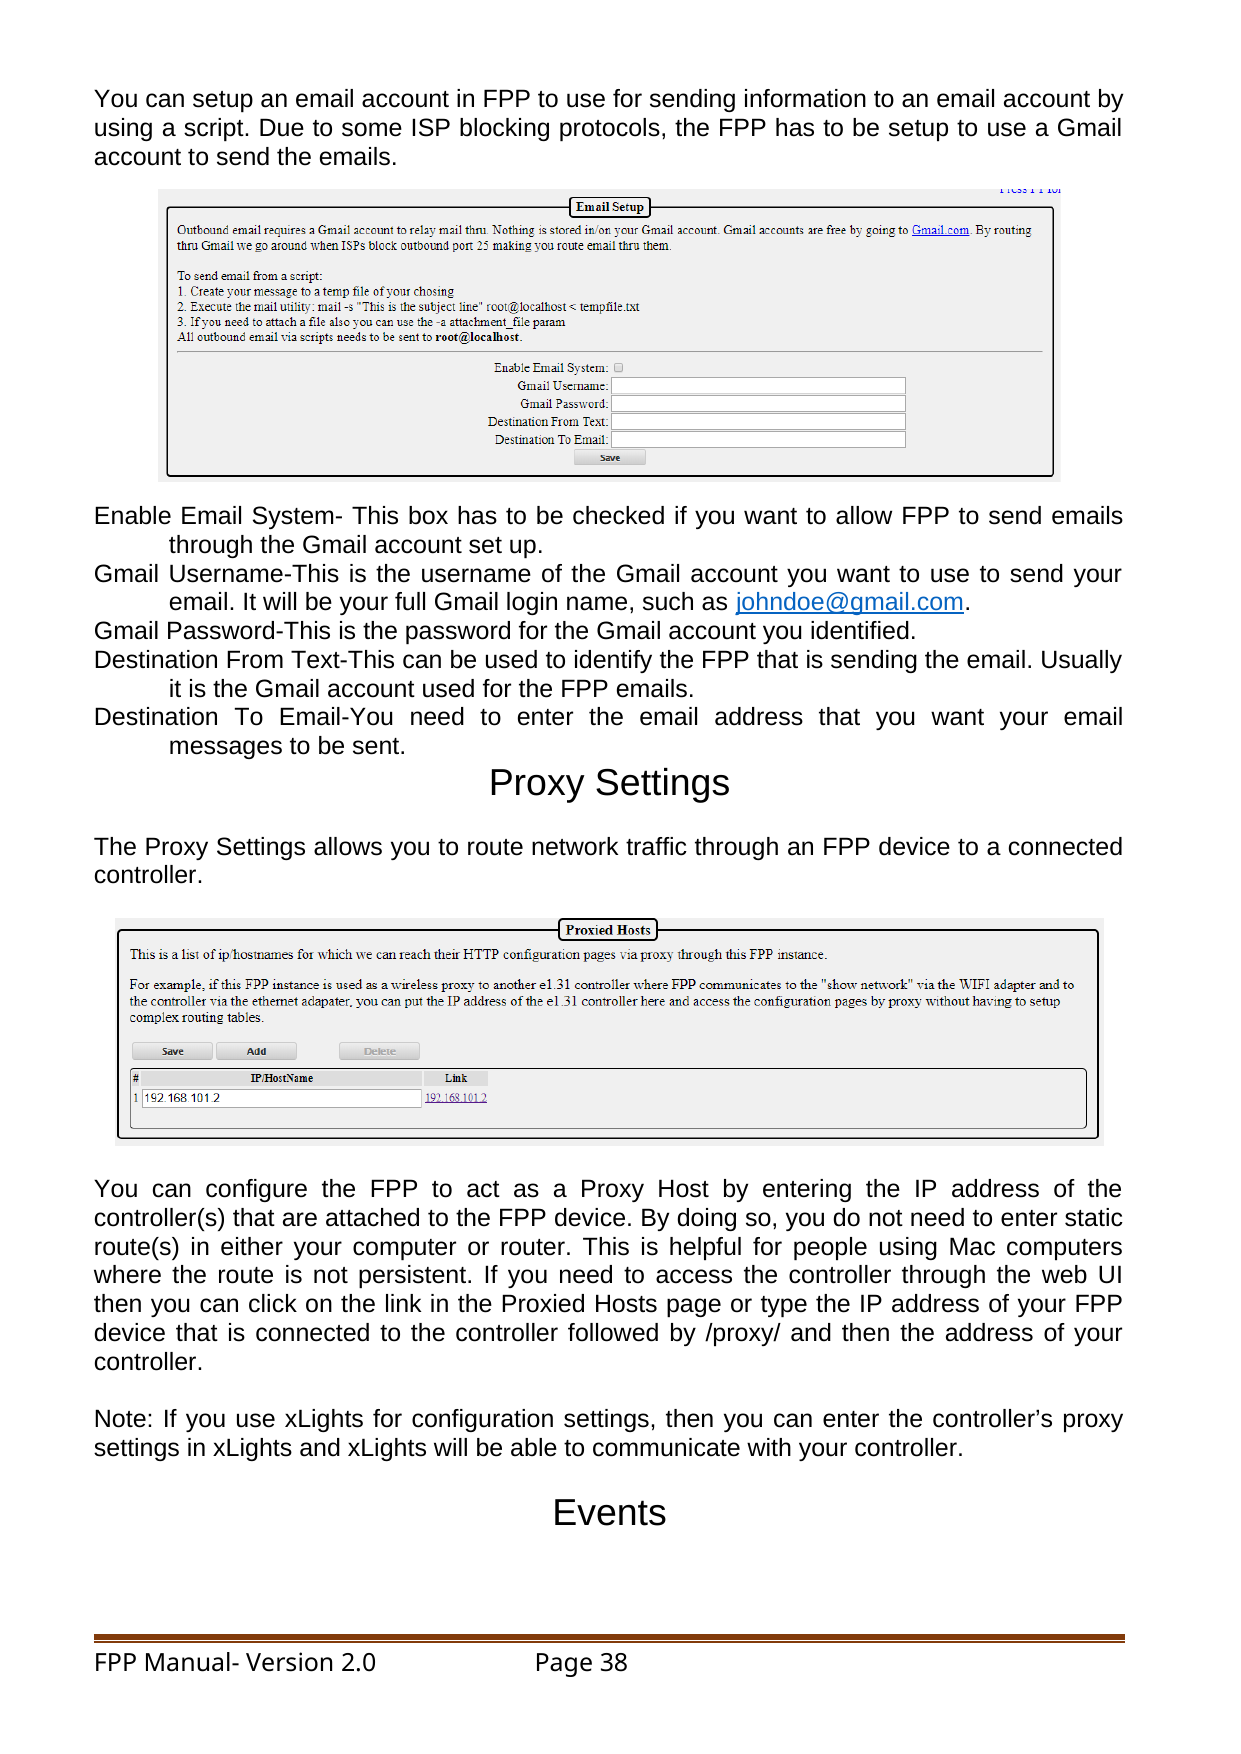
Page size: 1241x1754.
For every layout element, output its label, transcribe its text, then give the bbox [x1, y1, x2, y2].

text Destination From Text-This can be used to identify the FPP that is sending the email. Usually it is the Gmail account used for the FPP emails. [94, 645, 1125, 702]
text Gmail Password-This is the password for the Gmail account you identified. [94, 616, 1125, 645]
text The Proxy Settings allows you to route network traffic through an FPP device to a connected controller. [94, 832, 1125, 889]
text Note: If you use xLights for configuration settings, then you can enter the controller’s proxy settings in xLights and xLights will be able to communicate with your controller. [94, 1404, 1125, 1462]
text Enable Email System- This box has to be checked if you want to allow FPP to send emails through the Gmail account set up. [94, 501, 1125, 559]
picture [158, 189, 1061, 482]
text You can configure the FPP to act as a Proxy Host by entering the IP address of the controller(s) that are attached to the FPP device. By doing so, you do not need to enter static route(s) in either your computer or router. This is helpful for people using Mac computers where the route is not persistent. If you need to access the controller through the web UI then you can click on the link in the Proxied Hosts page or type the IP address of your FPP device that is connected to the controller followed by /proxy/ and then the address of your controller. [94, 1174, 1125, 1375]
picture [115, 918, 1104, 1146]
subtitle Proxy Settings [94, 760, 1125, 803]
text Gmail Username-This is the username of the Gmail account you want to use to send your email. It will be your full Gmail login name, such as johndoe@gmail.com. [94, 559, 1125, 616]
text Destination To Email-You need to enter the email address that you want your email messages to be sent. [94, 702, 1125, 760]
subtitle Events [94, 1490, 1125, 1533]
text You can setup an email account in FPP to use for sending information to an email account by using a script. Due to some ISP blocking protocols, the FPP has to be setup to use a Gmail account to send the emails. [94, 84, 1125, 171]
